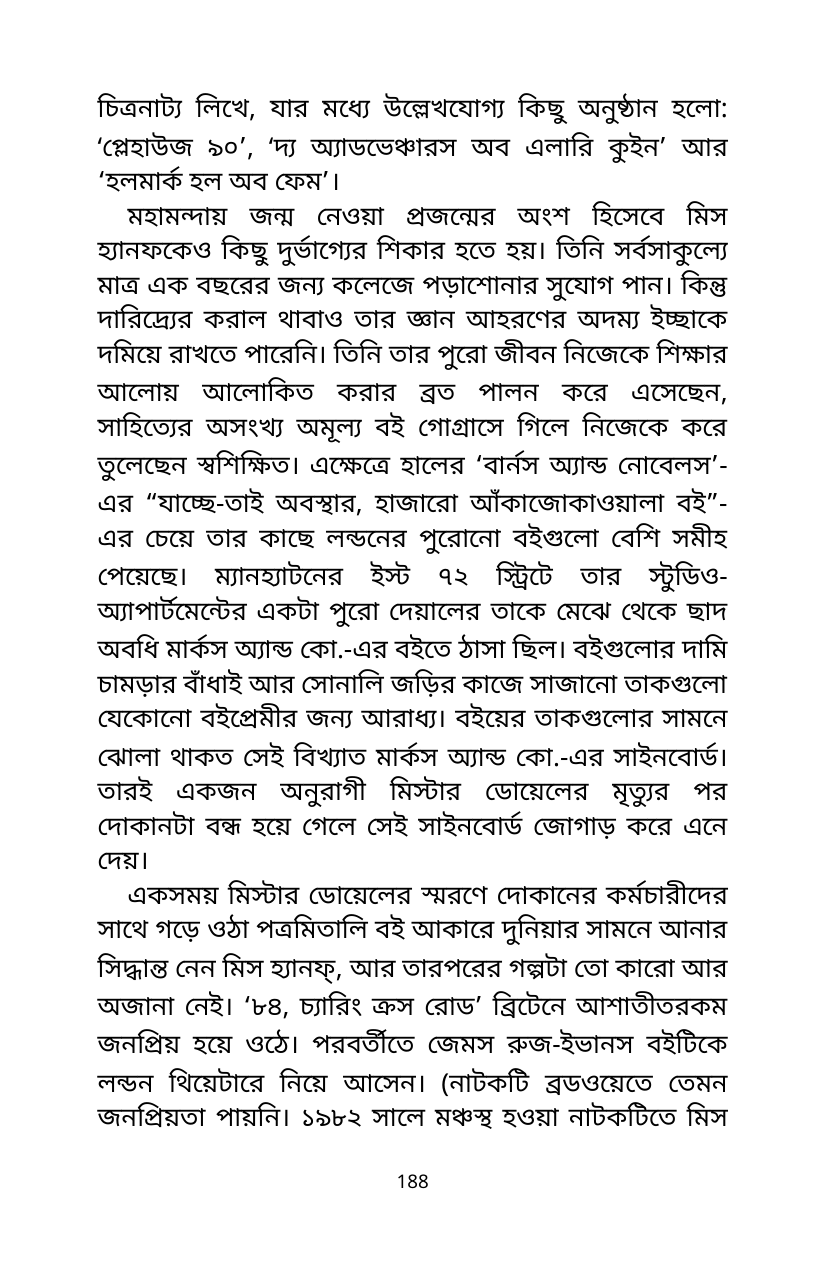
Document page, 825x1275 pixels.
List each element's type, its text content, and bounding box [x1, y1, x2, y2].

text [97, 880, 727, 1137]
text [97, 90, 727, 201]
text মহামন্দায় জন্ম নেওয়া প্রজন্মের অংশ হিসেবে মিস হ্যানফকেও কিছু দুর্ভাগ্যের শিকার হতে হয়। তিনি সর্বসাকুল্যে মাত্র এক বছরের জন্য কলেজে পড়াশোনার সুযোগ পান। কিন্তু দারিদ্র্যের করাল থাবাও তার জ্ঞান আহরণের অদম্য ইচ্ছাকে দমিয়ে রাখতে পারেনি। তিনি তার পুরো জীবন নিজেকে শিক্ষার আলোয় আলোকিত করার ব্রত পালন করে এসেছেন, সাহিত্যের অসংখ্য অমূল্য বই গোগ্রাসে গিলে নিজেকে করে তুলেছেন স্বশিক্ষিত। এক্ষেত্রে হালের ‘বার্নস অ্যান্ড নোবেলস’-এর “যাচ্ছে-তাই অবস্থার, হাজারো আঁকাজোকাওয়ালা বই”-এর চেয়ে তার কাছে লন্ডনের পুরোনো বইগুলো বেশি সমীহ পেয়েছে। ম্যানহ্যাটনের ইস্ট ৭২ স্ট্রিটে তার স্টুডিও-অ্যাপার্টমেন্টের একটা পুরো দেয়ালের তাকে মেঝে থেকে ছাদ অবধি মার্কস অ্যান্ড কো.-এর বইতে ঠাসা ছিল। বইগুলোর দামি চামড়ার বাঁধাই আর সোনালি জড়ির কাজে সাজানো তাকগুলো যেকোনো বইপ্রেমীর জন্য আরাধ্য। বইয়ের তাকগুলোর সামনে ঝোলা থাকত সেই বিখ্যাত মার্কস অ্যান্ড কো.-এর সাইনবোর্ড। তারই একজন অনুরাগী মিস্টার ডোয়েলের মৃত্যুর পর দোকানটা বন্ধ হয়ে গেলে সেই সাইনবোর্ড জোগাড় করে এনে দেয়। [97, 201, 727, 880]
